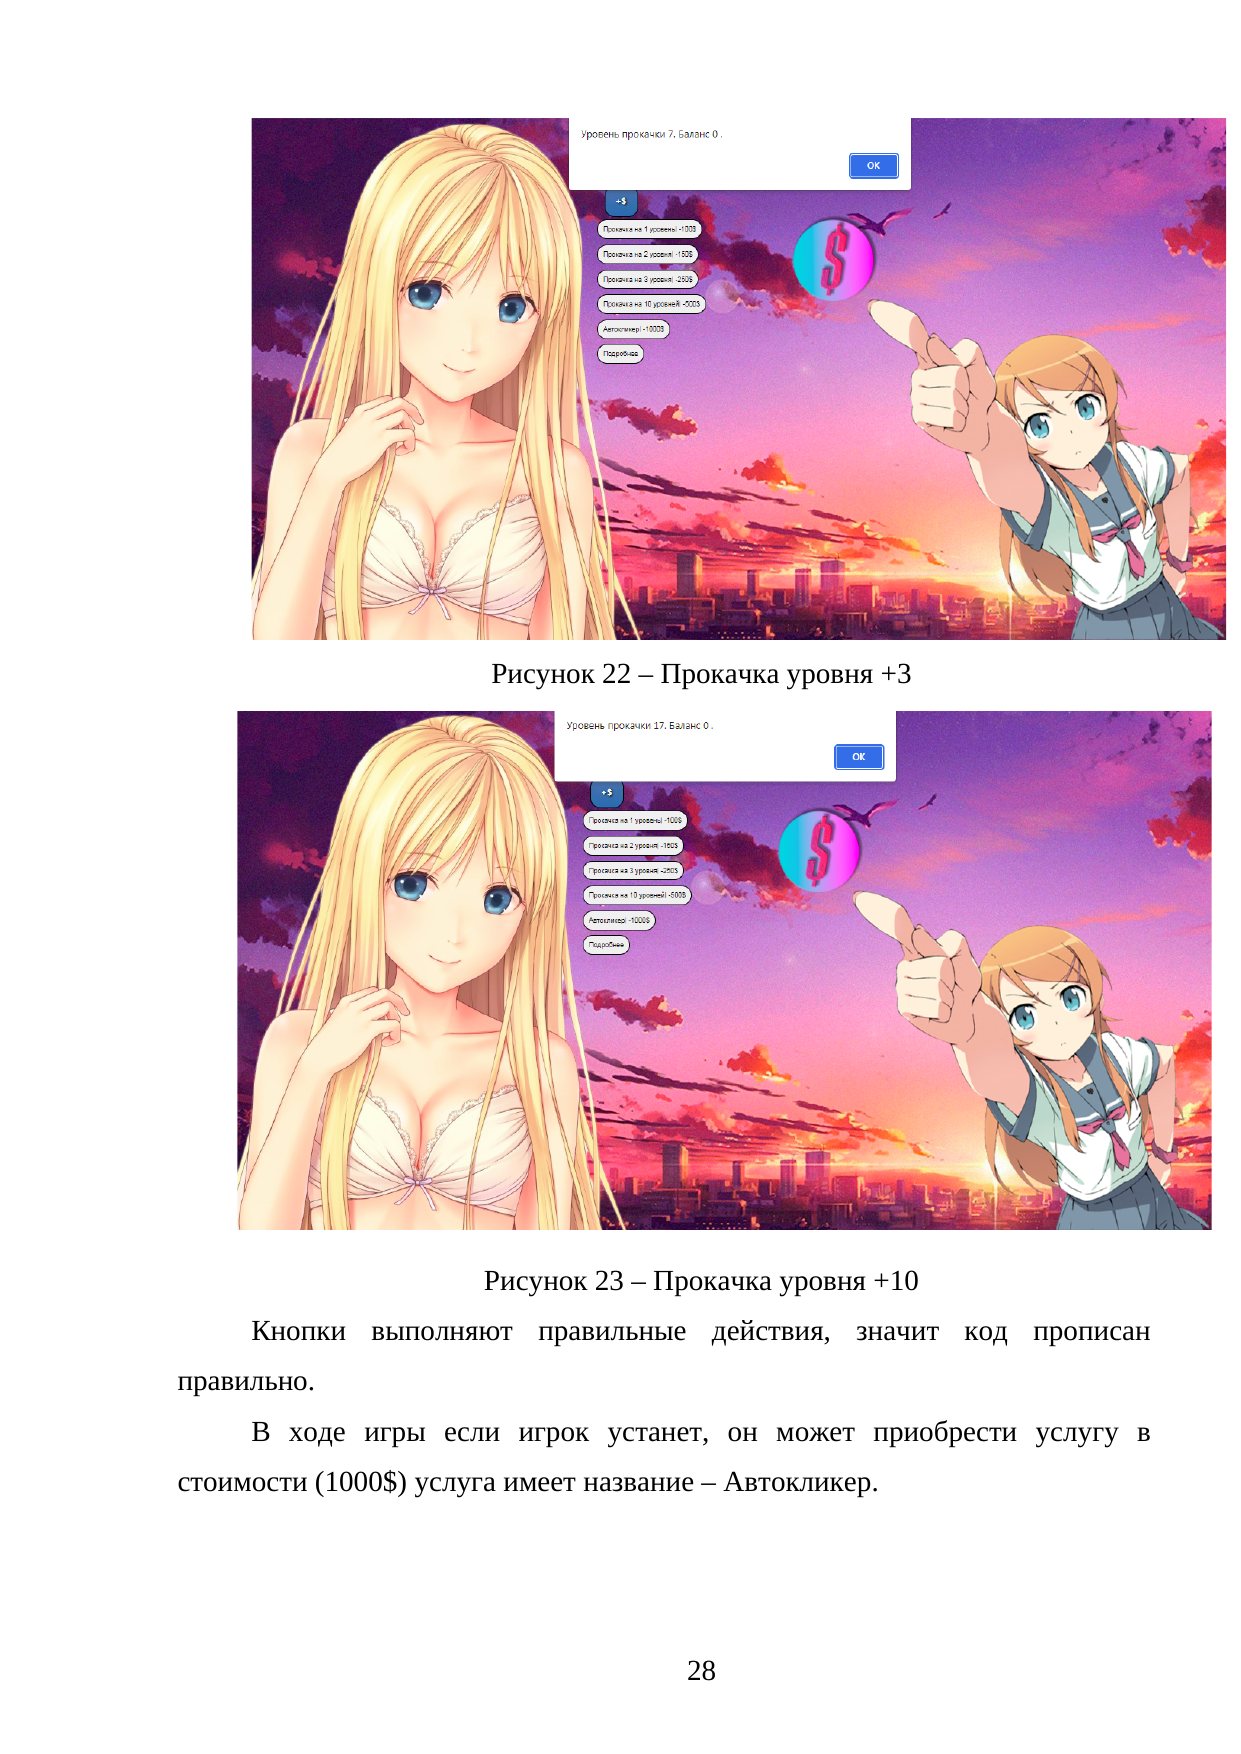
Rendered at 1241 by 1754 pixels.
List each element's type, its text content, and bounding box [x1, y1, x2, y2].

text В ходе игры если игрок устанет, он может приобрести услугу в стоимости (1000$) услуга имеет название – Автокликер. [177, 1414, 1152, 1498]
picture [237, 711, 1212, 1230]
picture [251, 118, 1227, 640]
text Кнопки выполняют правильные действия, значит код прописан правильно. [177, 1313, 1152, 1397]
